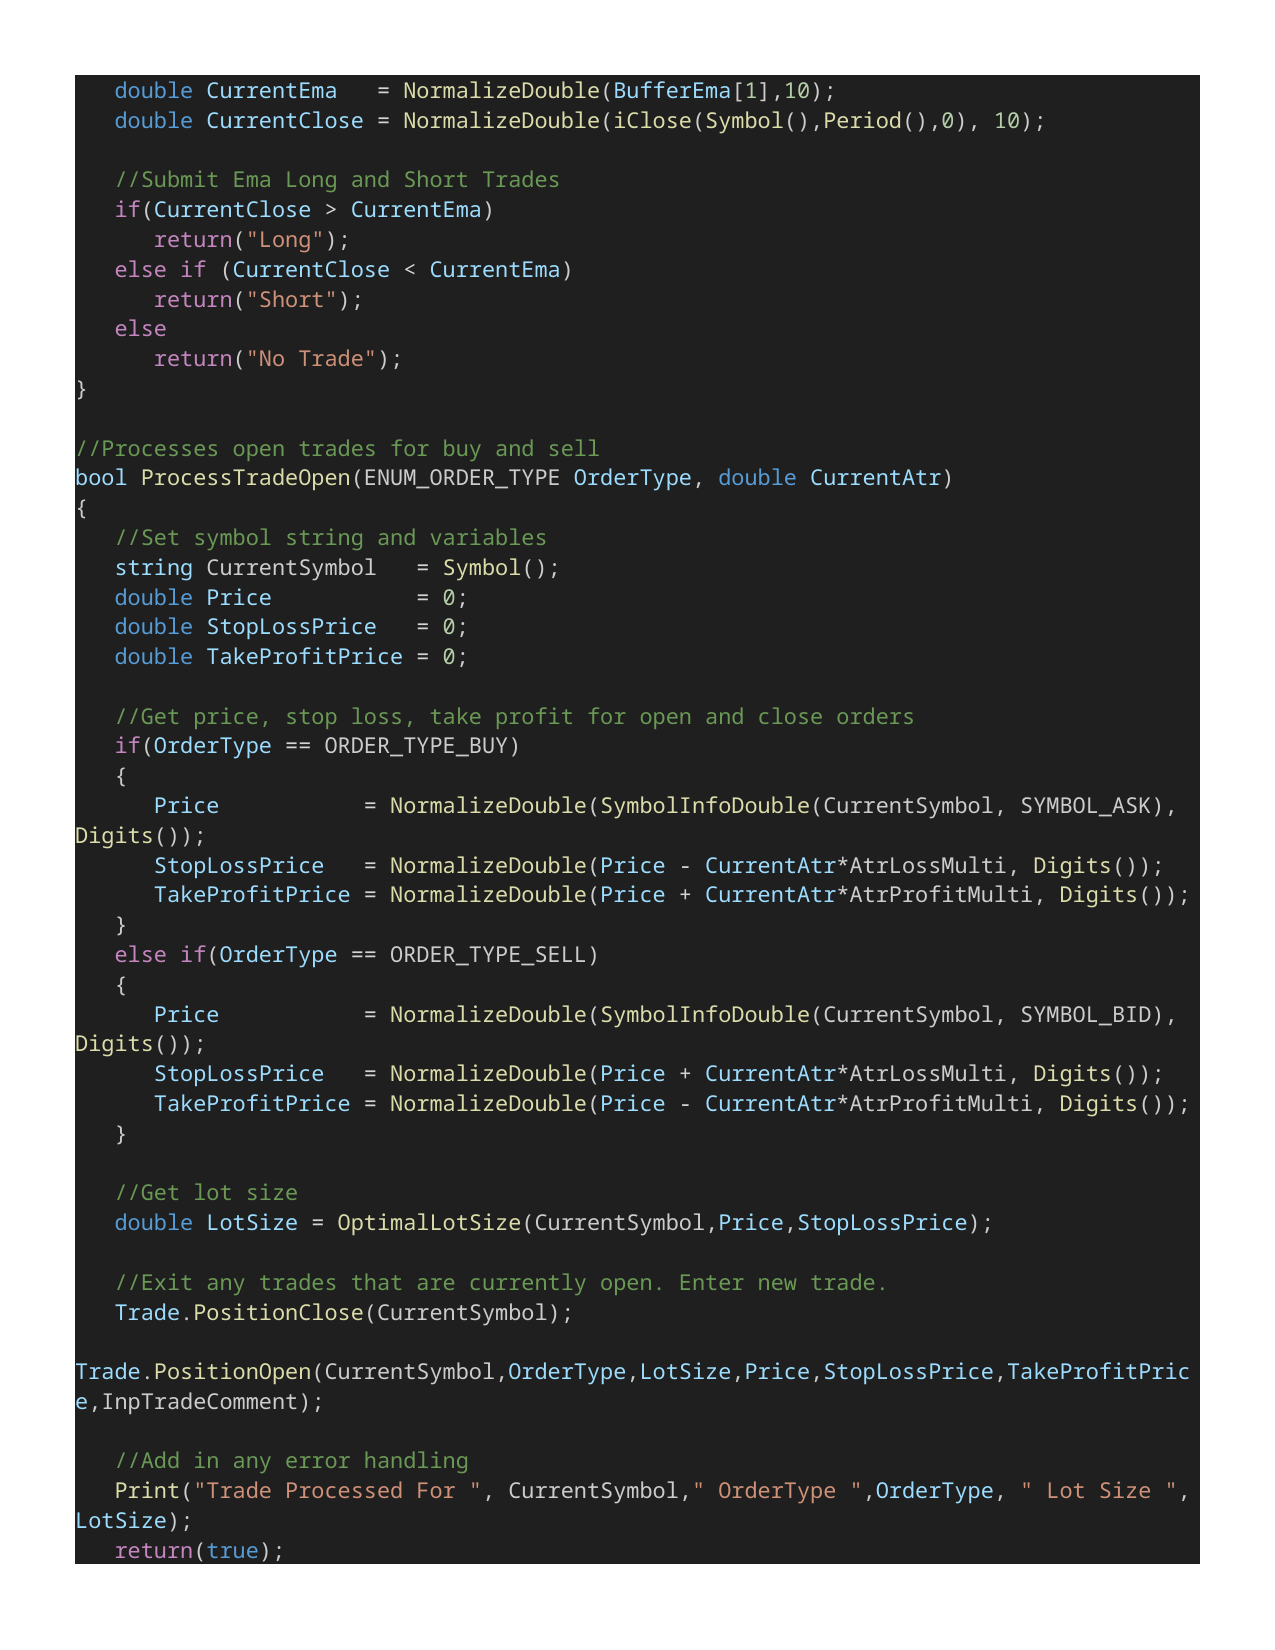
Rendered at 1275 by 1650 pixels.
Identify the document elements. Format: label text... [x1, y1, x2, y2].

text } [75, 373, 1200, 403]
text Print("Trade Processed For ", CurrentSymbol," OrderType ",OrderType, " Lot Size ", LotSize); [75, 1475, 1200, 1535]
text double CurrentEma = NormalizeDouble(BufferEma[1],10); [75, 75, 1200, 105]
text return(true); [75, 1535, 1200, 1564]
text TakeProfitPrice = NormalizeDouble(Price + CurrentAtr*AtrProfitMulti, Digits()); [75, 879, 1200, 909]
text } [75, 1118, 1200, 1147]
text return("Short"); [75, 283, 1200, 313]
text return("Long"); [75, 224, 1200, 254]
text bool ProcessTradeOpen(ENUM_ORDER_TYPE OrderType, double CurrentAtr) [75, 462, 1200, 492]
text //Processes open trades for buy and sell [75, 432, 1200, 462]
text //Submit Ema Long and Short Trades [75, 164, 1200, 194]
text //Set symbol string and variables [75, 522, 1200, 552]
text //Exit any trades that are currently open. Enter new trade. [75, 1267, 1200, 1296]
text Trade.PositionOpen(CurrentSymbol,OrderType,LotSize,Price,StopLossPrice,TakeProfitPrice,InpTradeComment); [75, 1326, 1200, 1416]
text TakeProfitPrice = NormalizeDouble(Price - CurrentAtr*AtrProfitMulti, Digits()); [75, 1088, 1200, 1118]
text double Price = 0; [75, 581, 1200, 611]
text else if(OrderType == ORDER_TYPE_SELL) [75, 939, 1200, 969]
text double StopLossPrice = 0; [75, 611, 1200, 641]
text if(OrderType == ORDER_TYPE_BUY) [75, 730, 1200, 760]
text double TakeProfitPrice = 0; [75, 641, 1200, 671]
text double CurrentClose = NormalizeDouble(iClose(Symbol(),Period(),0), 10); [75, 105, 1200, 134]
text { [75, 760, 1200, 790]
text //Add in any error handling [75, 1445, 1200, 1475]
text return("No Trade"); [75, 343, 1200, 373]
text { [75, 492, 1200, 522]
text if(CurrentClose > CurrentEma) [75, 194, 1200, 224]
text { [75, 969, 1200, 998]
text StopLossPrice = NormalizeDouble(Price - CurrentAtr*AtrLossMulti, Digits()); [75, 849, 1200, 879]
text else [75, 313, 1200, 343]
text } [75, 909, 1200, 939]
text Price = NormalizeDouble(SymbolInfoDouble(CurrentSymbol, SYMBOL_BID), Digits()); [75, 998, 1200, 1058]
text Price = NormalizeDouble(SymbolInfoDouble(CurrentSymbol, SYMBOL_ASK), Digits()); [75, 790, 1200, 849]
text //Get lot size [75, 1177, 1200, 1207]
text double LotSize = OptimalLotSize(CurrentSymbol,Price,StopLossPrice); [75, 1207, 1200, 1237]
text else if (CurrentClose < CurrentEma) [75, 254, 1200, 283]
text Trade.PositionClose(CurrentSymbol); [75, 1296, 1200, 1326]
text //Get price, stop loss, take profit for open and close orders [75, 701, 1200, 730]
text StopLossPrice = NormalizeDouble(Price + CurrentAtr*AtrLossMulti, Digits()); [75, 1058, 1200, 1088]
text string CurrentSymbol = Symbol(); [75, 552, 1200, 581]
